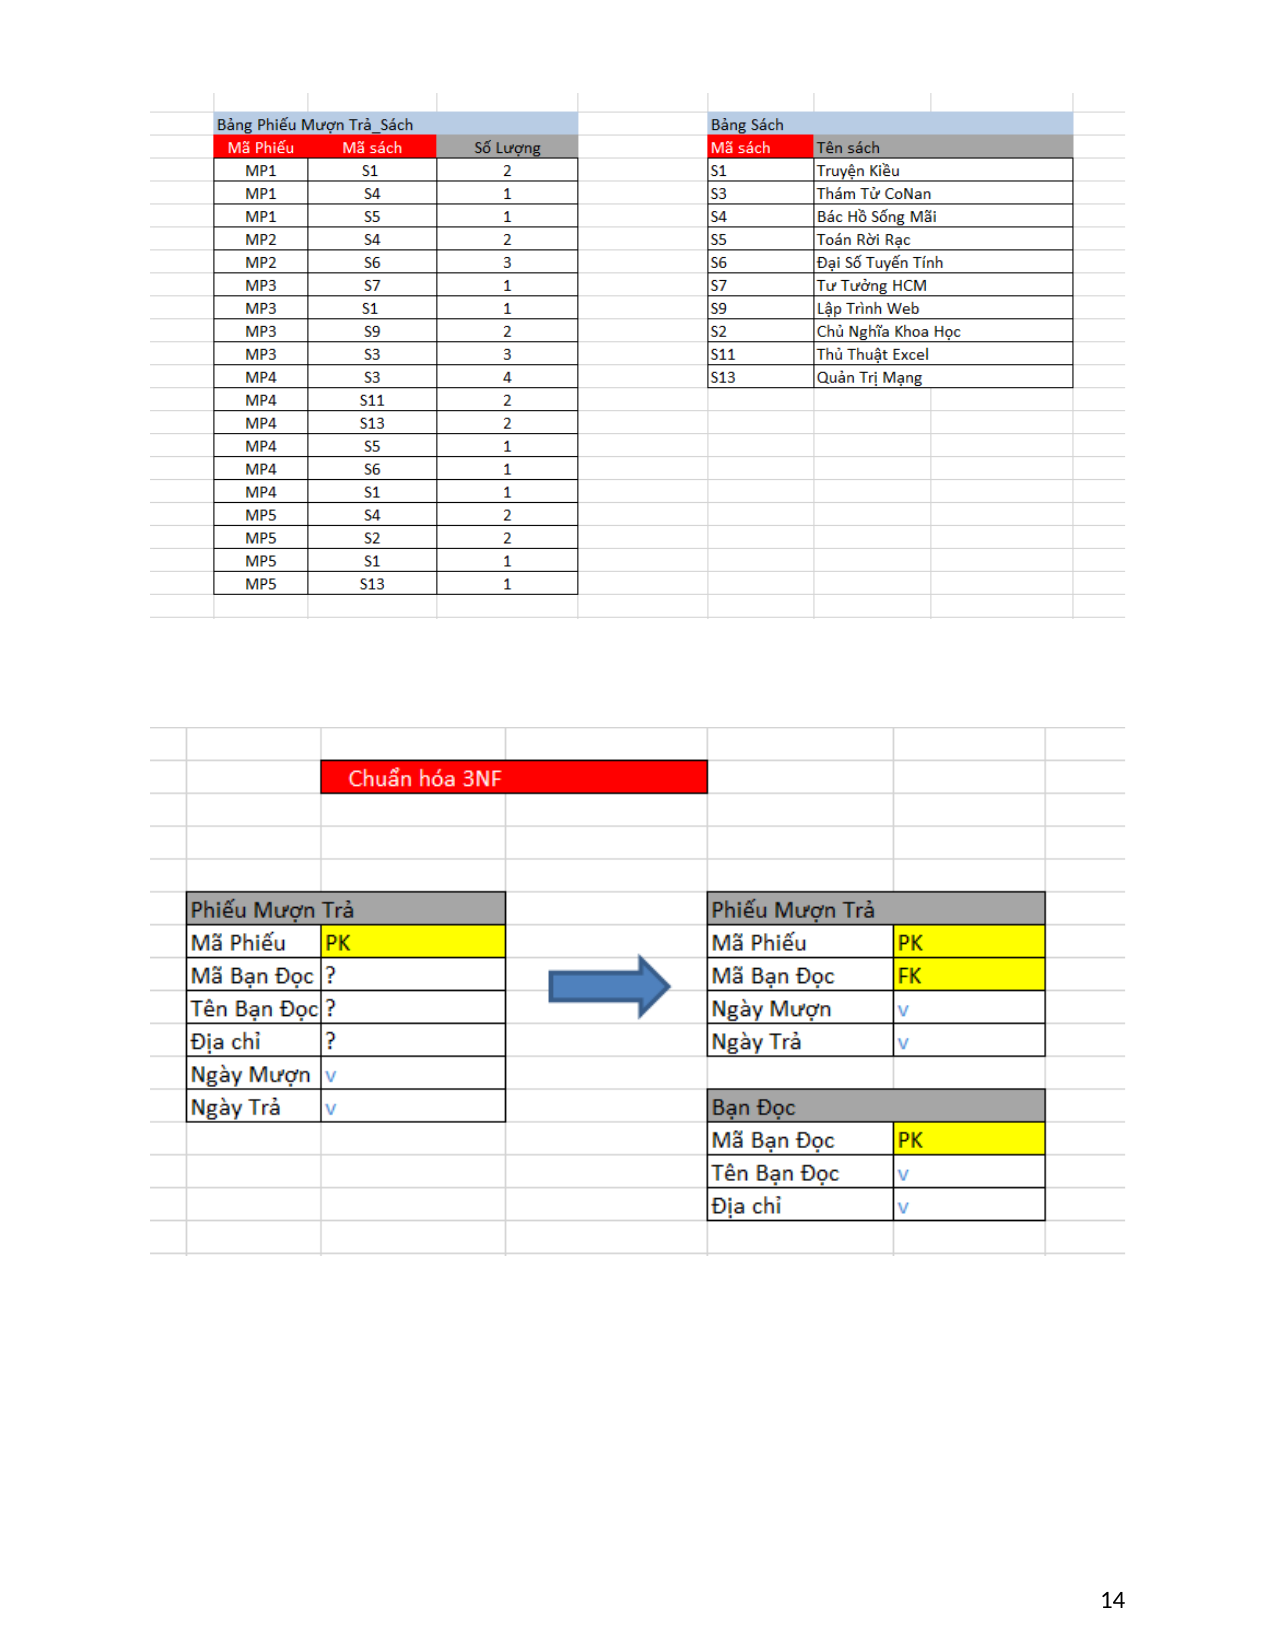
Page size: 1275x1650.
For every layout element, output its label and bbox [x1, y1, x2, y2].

picture [150, 93, 1125, 619]
picture [150, 727, 1125, 1256]
